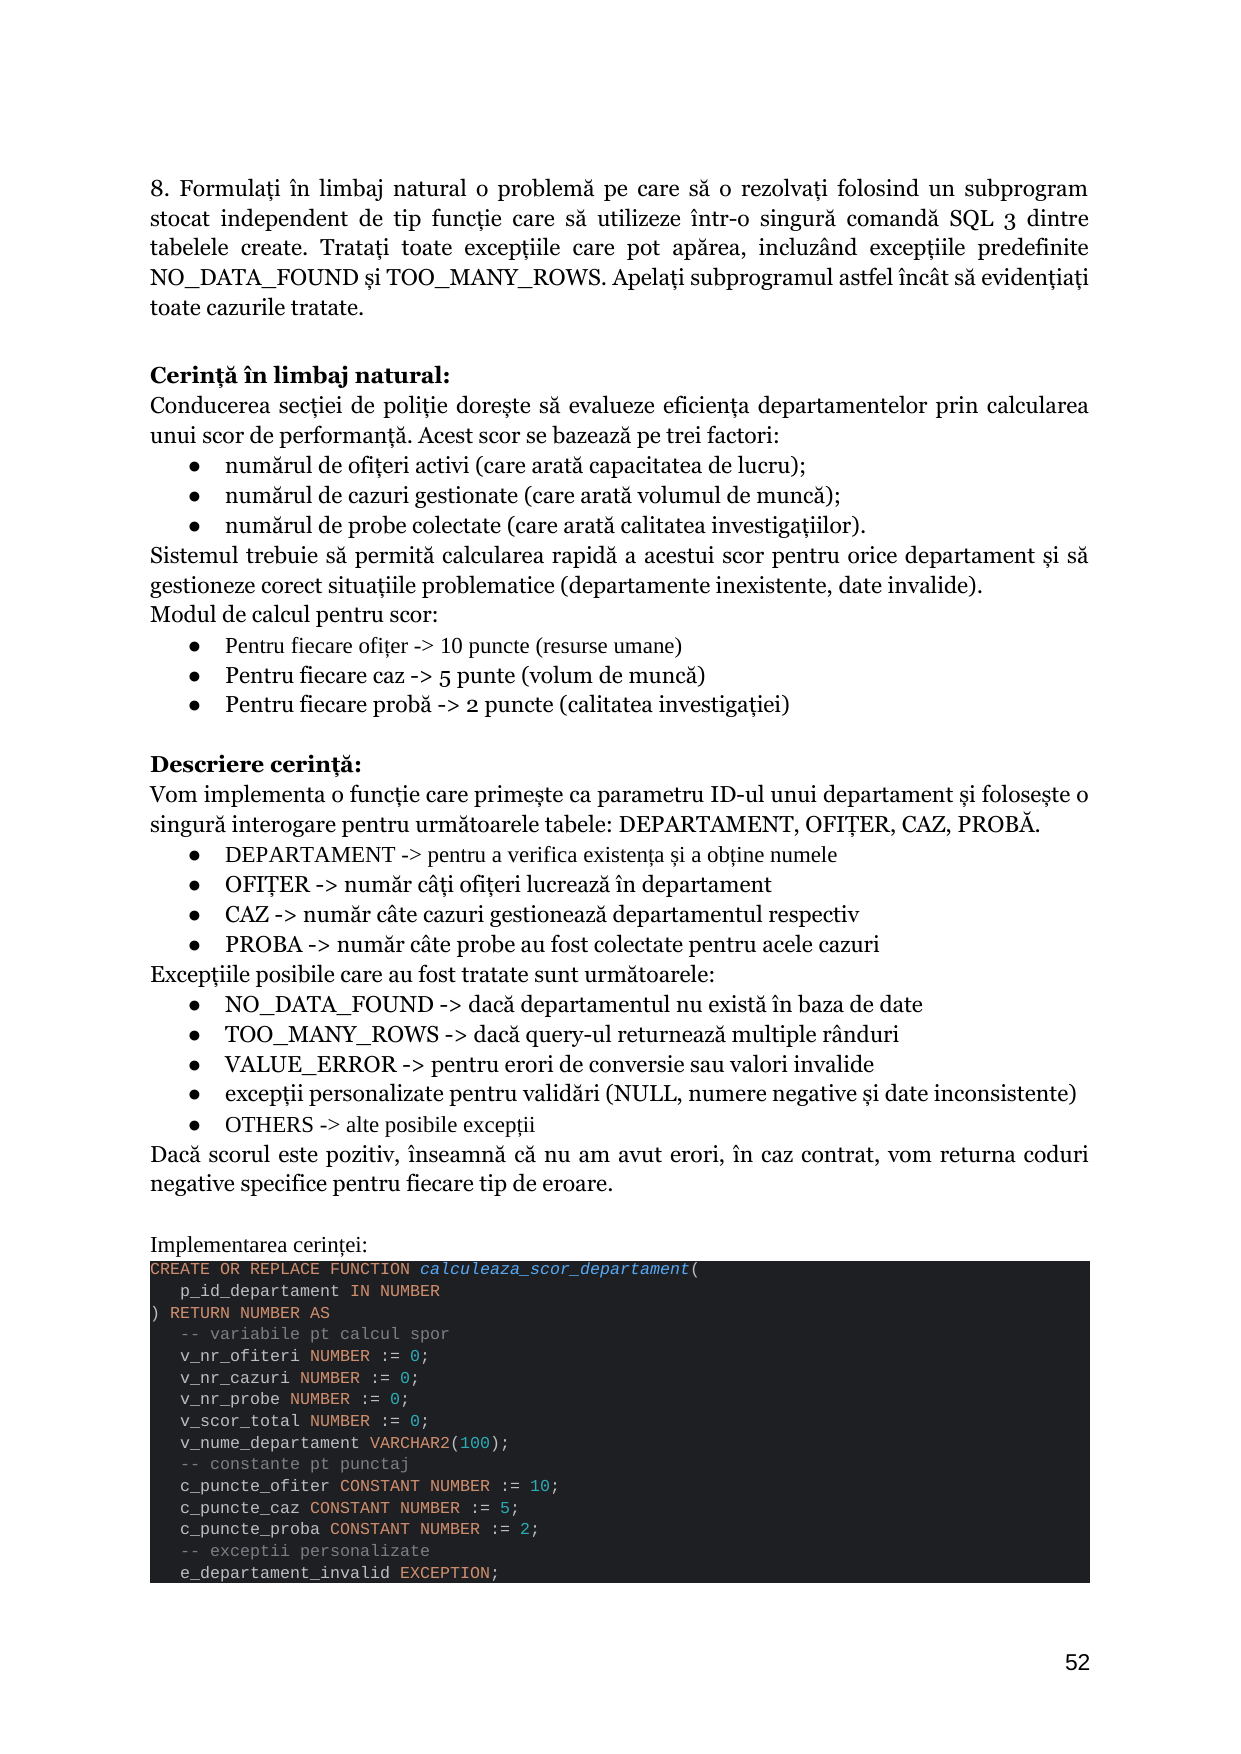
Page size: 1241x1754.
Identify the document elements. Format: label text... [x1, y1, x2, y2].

text Descriere cerință: [150, 752, 1090, 778]
text v_nr_probe NUMBER := 0; [150, 1391, 1090, 1410]
list Pentru fiecare probă -> 2 puncte (calitatea investigației) [187, 692, 1090, 718]
text Dacă scorul este pozitiv, înseamnă că nu am avut erori, în caz contrat, vom returna coduri negative specifice pentru fiecare tip de eroare. [150, 1141, 1090, 1197]
text c_puncte_ofiter CONSTANT NUMBER := 10; [150, 1477, 1090, 1496]
text -- constante pt punctaj [150, 1456, 1090, 1475]
text -- variabile pt calcul spor [150, 1326, 1090, 1345]
subtitle 8. Formulați în limbaj natural o problemă pe care să o rezolvați folosind un subprogram stocat independent de tip funcție care să utilizeze într-o singură comandă SQL 3 dintre tabelele create. Tratați toate excepțiile care pot apărea, incluzând excepțiile predefinite NO_DATA_FOUND și TOO_MANY_ROWS. Apelați subprogramul astfel încât să evidențiați toate cazurile tratate. [150, 175, 1090, 321]
list CAZ -> număr câte cazuri gestionează departamentul respectiv [187, 901, 1090, 927]
text Excepțiile posibile care au fost tratate sunt următoarele: [150, 961, 1090, 987]
list NO_DATA_FOUND -> dacă departamentul nu există în baza de date [187, 991, 1090, 1017]
text v_nr_cazuri NUMBER := 0; [150, 1369, 1090, 1388]
list DEPARTAMENT -> pentru a verifica existența și a obține numele [187, 841, 1090, 868]
text -- exceptii personalizate [150, 1542, 1090, 1561]
text Cerință în limbaj natural: [150, 363, 1090, 389]
text Vom implementa o funcție care primește ca parametru ID-ul unui departament și folosește o singură interogare pentru următoarele tabele: DEPARTAMENT, OFIȚER, CAZ, PROBĂ. [150, 782, 1090, 837]
text e_departament_invalid EXCEPTION; [150, 1564, 1090, 1583]
list OFIȚER -> număr câți ofițeri lucrează în departament [187, 872, 1090, 898]
list Pentru fiecare ofițer -> 10 puncte (resurse umane) [187, 632, 1090, 658]
text p_id_departament IN NUMBER [150, 1282, 1090, 1301]
text Conducerea secției de poliție dorește să evalueze eficiența departamentelor prin calcularea unui scor de performanță. Acest scor se bazează pe trei factori: [150, 393, 1090, 448]
text Modul de calcul pentru scor: [150, 602, 1090, 628]
text Sistemul trebuie să permită calcularea rapidă a acestui scor pentru orice departament și să gestioneze corect situațiile problematice (departamente inexistente, date invalide). [150, 542, 1090, 598]
text v_scor_total NUMBER := 0; [150, 1412, 1090, 1431]
list OTHERS -> alte posibile excepții [187, 1111, 1090, 1137]
text c_puncte_caz CONSTANT NUMBER := 5; [150, 1499, 1090, 1518]
text v_nr_ofiteri NUMBER := 0; [150, 1347, 1090, 1366]
list TOO_MANY_ROWS -> dacă query-ul returnează multiple rânduri [187, 1021, 1090, 1047]
text Implementarea cerinței: [150, 1231, 1090, 1257]
list numărul de ofițeri activi (care arată capacitatea de lucru); [187, 452, 1090, 478]
list numărul de probe colectate (care arată calitatea investigațiilor). [187, 512, 1090, 538]
list Pentru fiecare caz -> 5 punte (volum de muncă) [187, 662, 1090, 688]
list numărul de cazuri gestionate (care arată volumul de muncă); [187, 482, 1090, 508]
text ) RETURN NUMBER AS [150, 1304, 1090, 1323]
list PROBA -> număr câte probe au fost colectate pentru acele cazuri [187, 931, 1090, 957]
text CREATE OR REPLACE FUNCTION calculeaza_scor_departament( [150, 1261, 1090, 1280]
text c_puncte_proba CONSTANT NUMBER := 2; [150, 1521, 1090, 1540]
text v_nume_departament VARCHAR2(100); [150, 1434, 1090, 1453]
list VALUE_ERROR -> pentru erori de conversie sau valori invalide [187, 1051, 1090, 1077]
list excepții personalizate pentru validări (NULL, numere negative și date inconsistente) [187, 1081, 1090, 1107]
